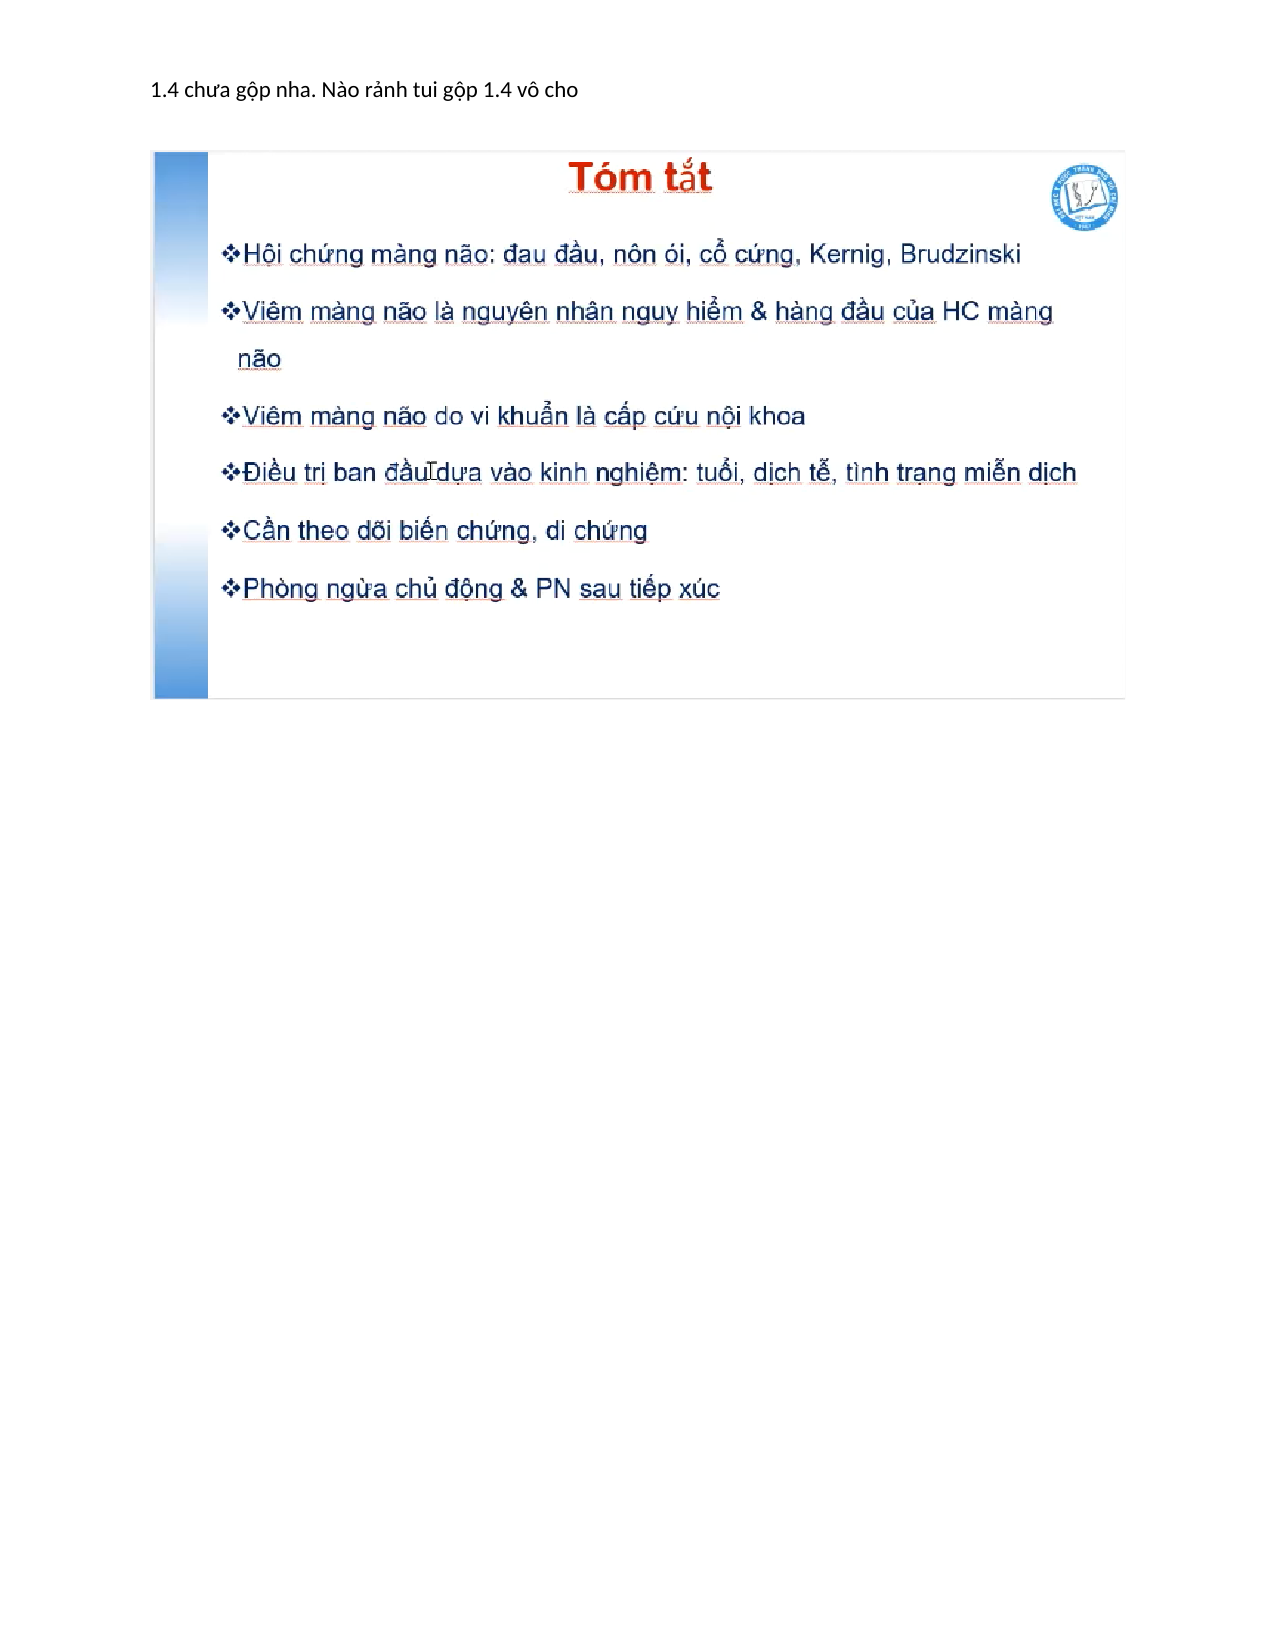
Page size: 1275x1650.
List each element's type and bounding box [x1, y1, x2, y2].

picture [150, 150, 1125, 700]
